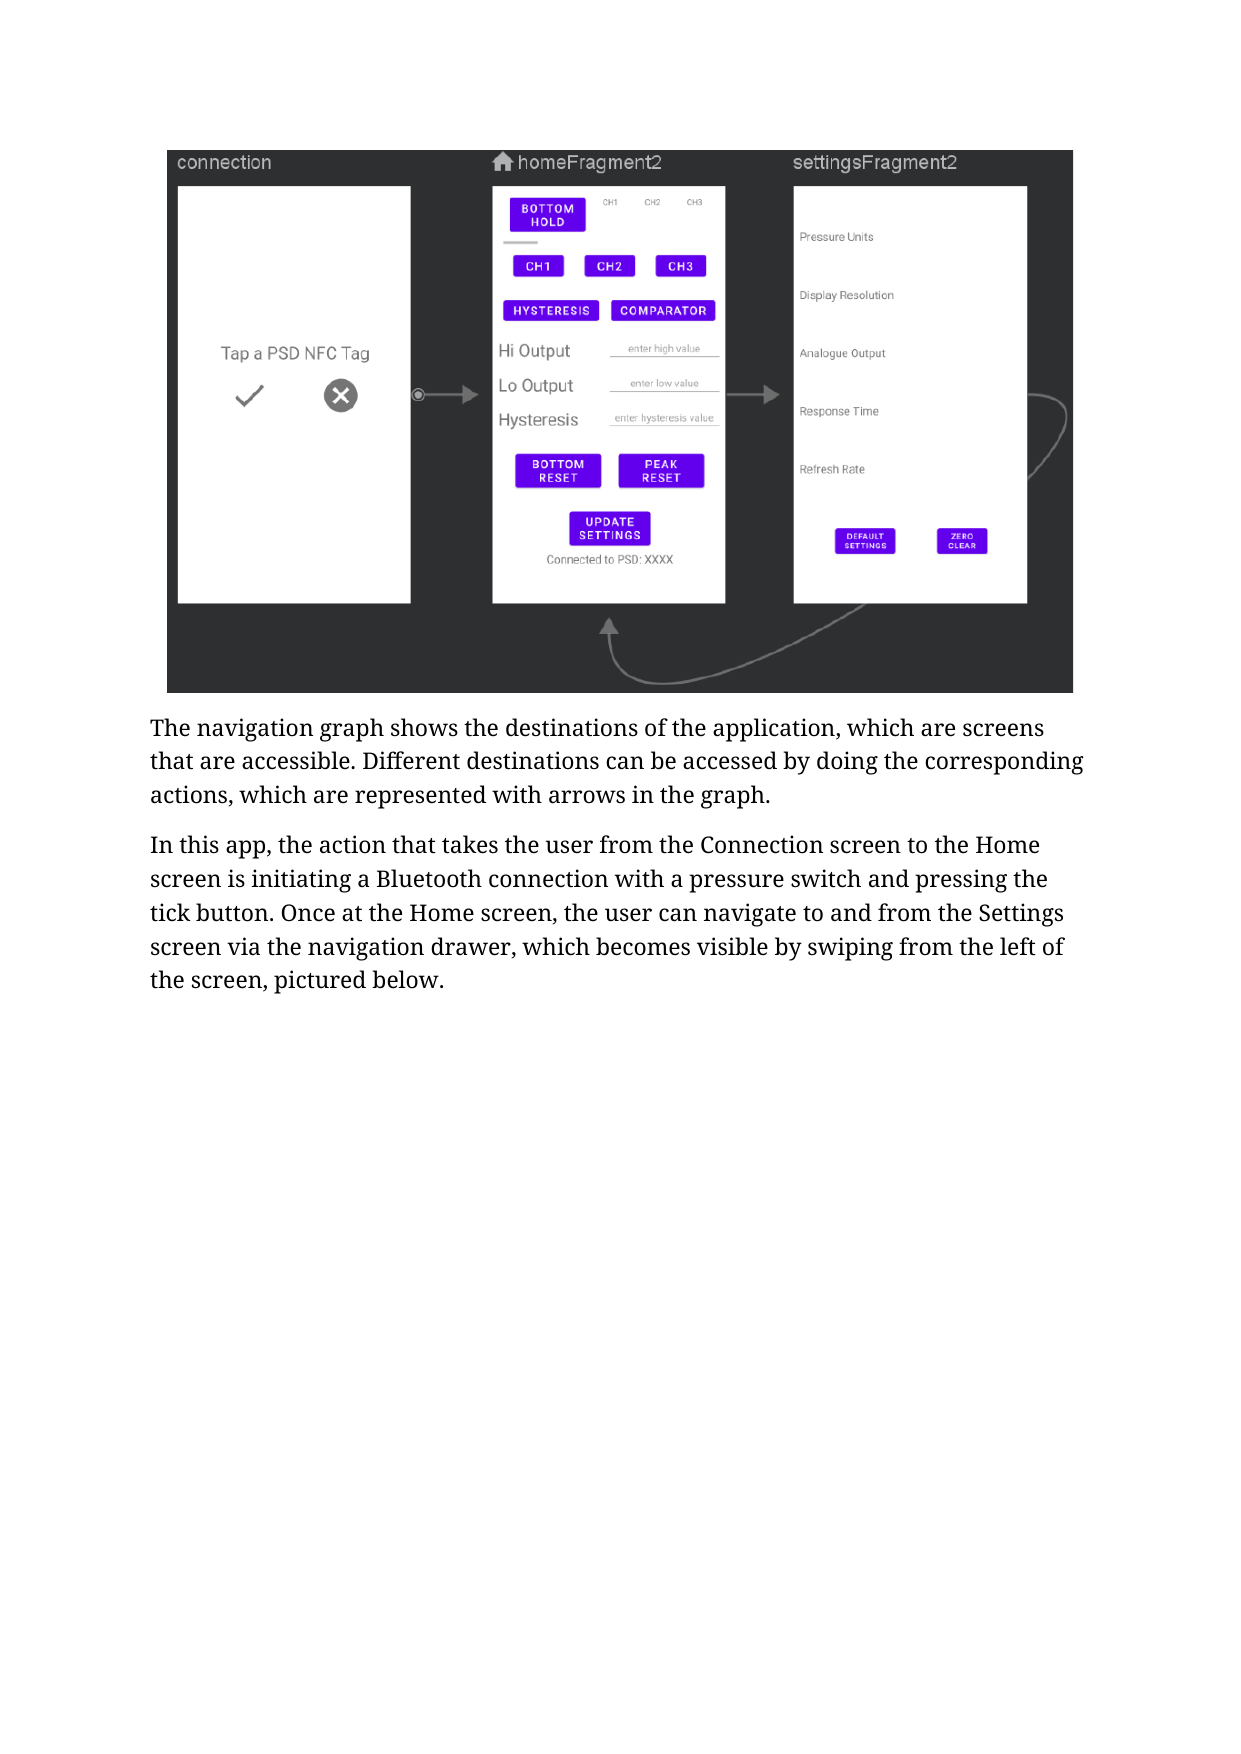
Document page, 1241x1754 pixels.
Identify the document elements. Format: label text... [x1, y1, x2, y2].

text In this app, the action that takes the user from the Connection screen to the Home screen is initiating a Bluetooth connection with a pressure switch and pressing the tick button. Once at the Home screen, the user can navigate to and from the Settings screen via the navigation drawer, which becomes visible by swiping from the left of the screen, pictured below. [150, 829, 1090, 996]
picture [167, 150, 1074, 693]
text The navigation graph shows the destinations of the application, which are screens that are accessible. Different destinations can be accessed by doing the corresponding actions, which are represented with arrows in the graph. [150, 712, 1090, 810]
